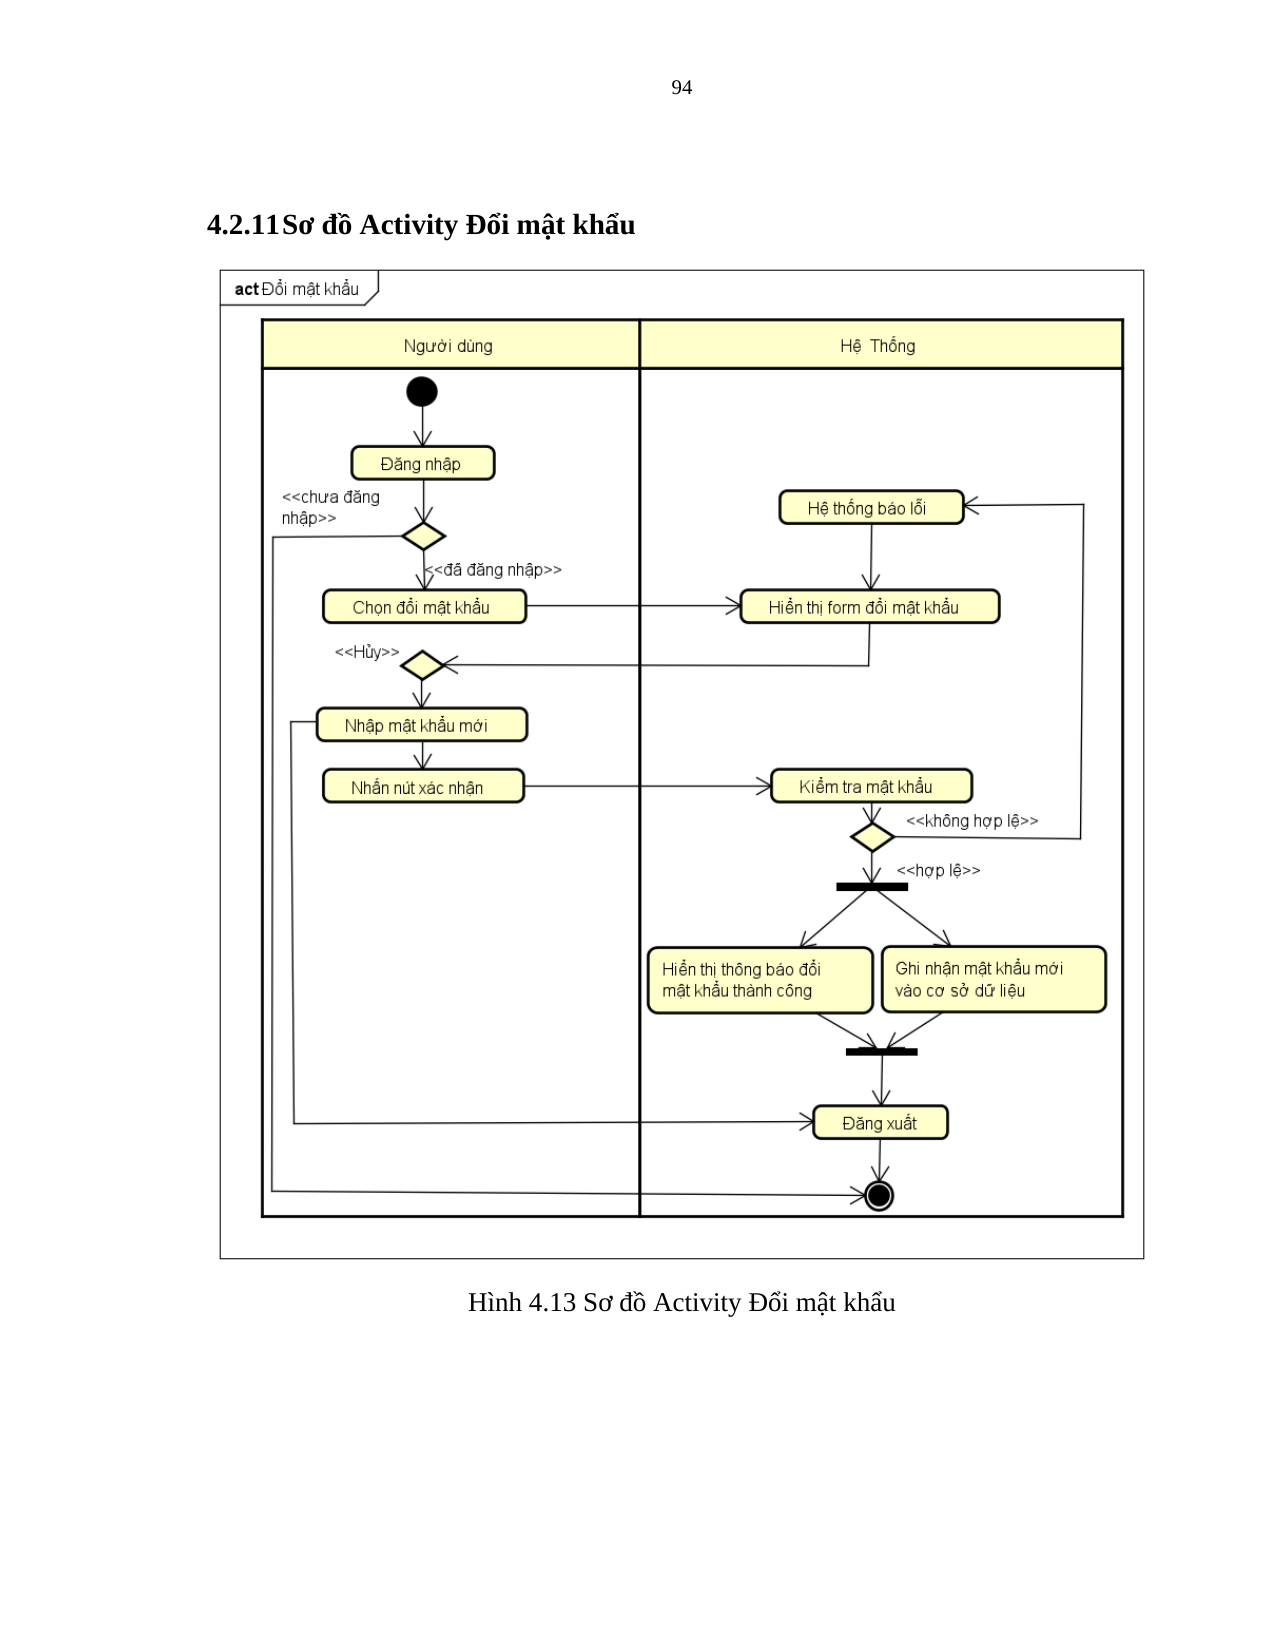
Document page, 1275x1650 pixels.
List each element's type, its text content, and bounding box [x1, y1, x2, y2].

picture [206, 257, 1157, 1273]
subtitle Sơ đồ Activity Đổi mật khẩu [207, 207, 1157, 240]
